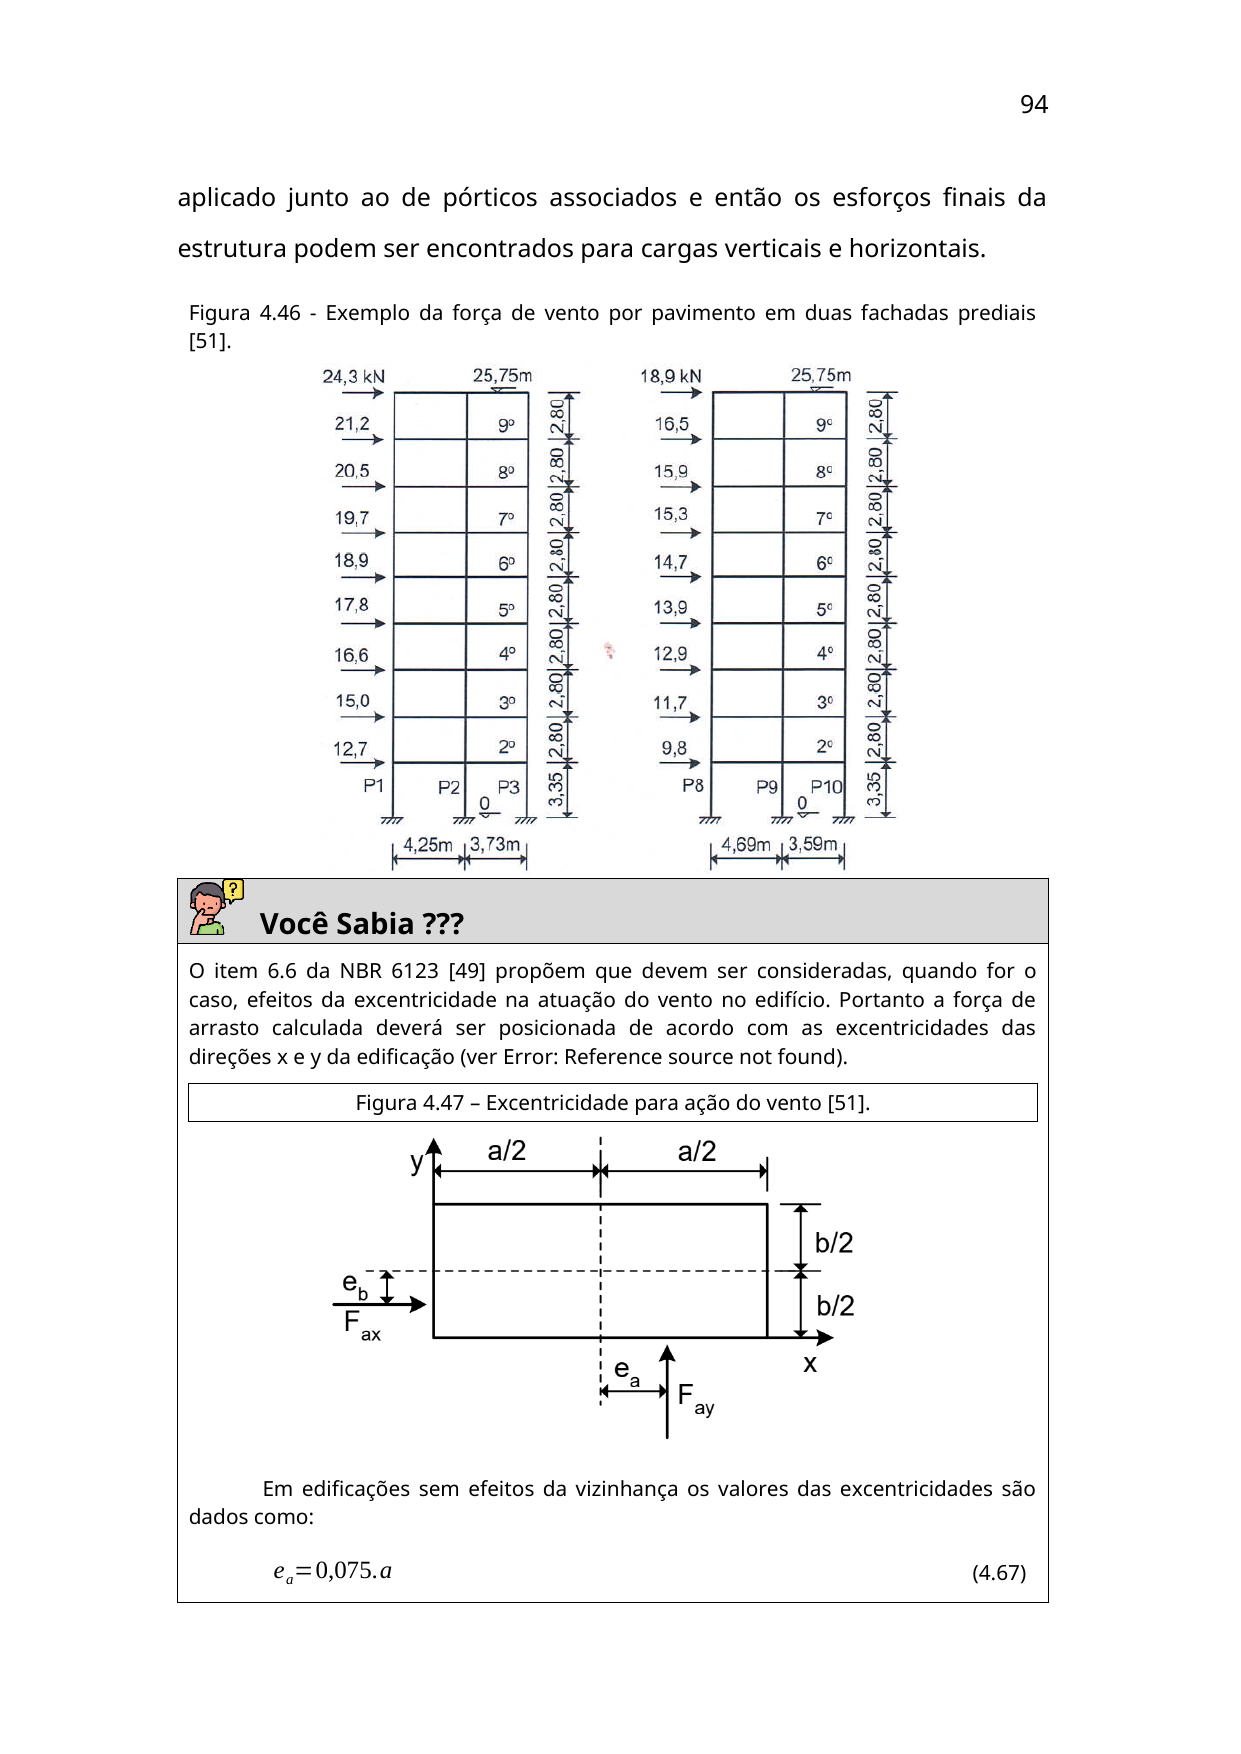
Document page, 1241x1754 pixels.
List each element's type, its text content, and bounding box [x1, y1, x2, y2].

picture [319, 363, 907, 874]
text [177, 179, 1048, 264]
table_cell Você Sabia ??? [178, 879, 1048, 943]
table_cell [177, 359, 1048, 878]
picture [290, 1126, 936, 1457]
table_header Figura 4.46 - Exemplo da força de vento por pavimento em duas fachadas prediais [51]. [177, 294, 1048, 359]
picture [188, 878, 245, 935]
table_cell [178, 944, 1048, 1602]
